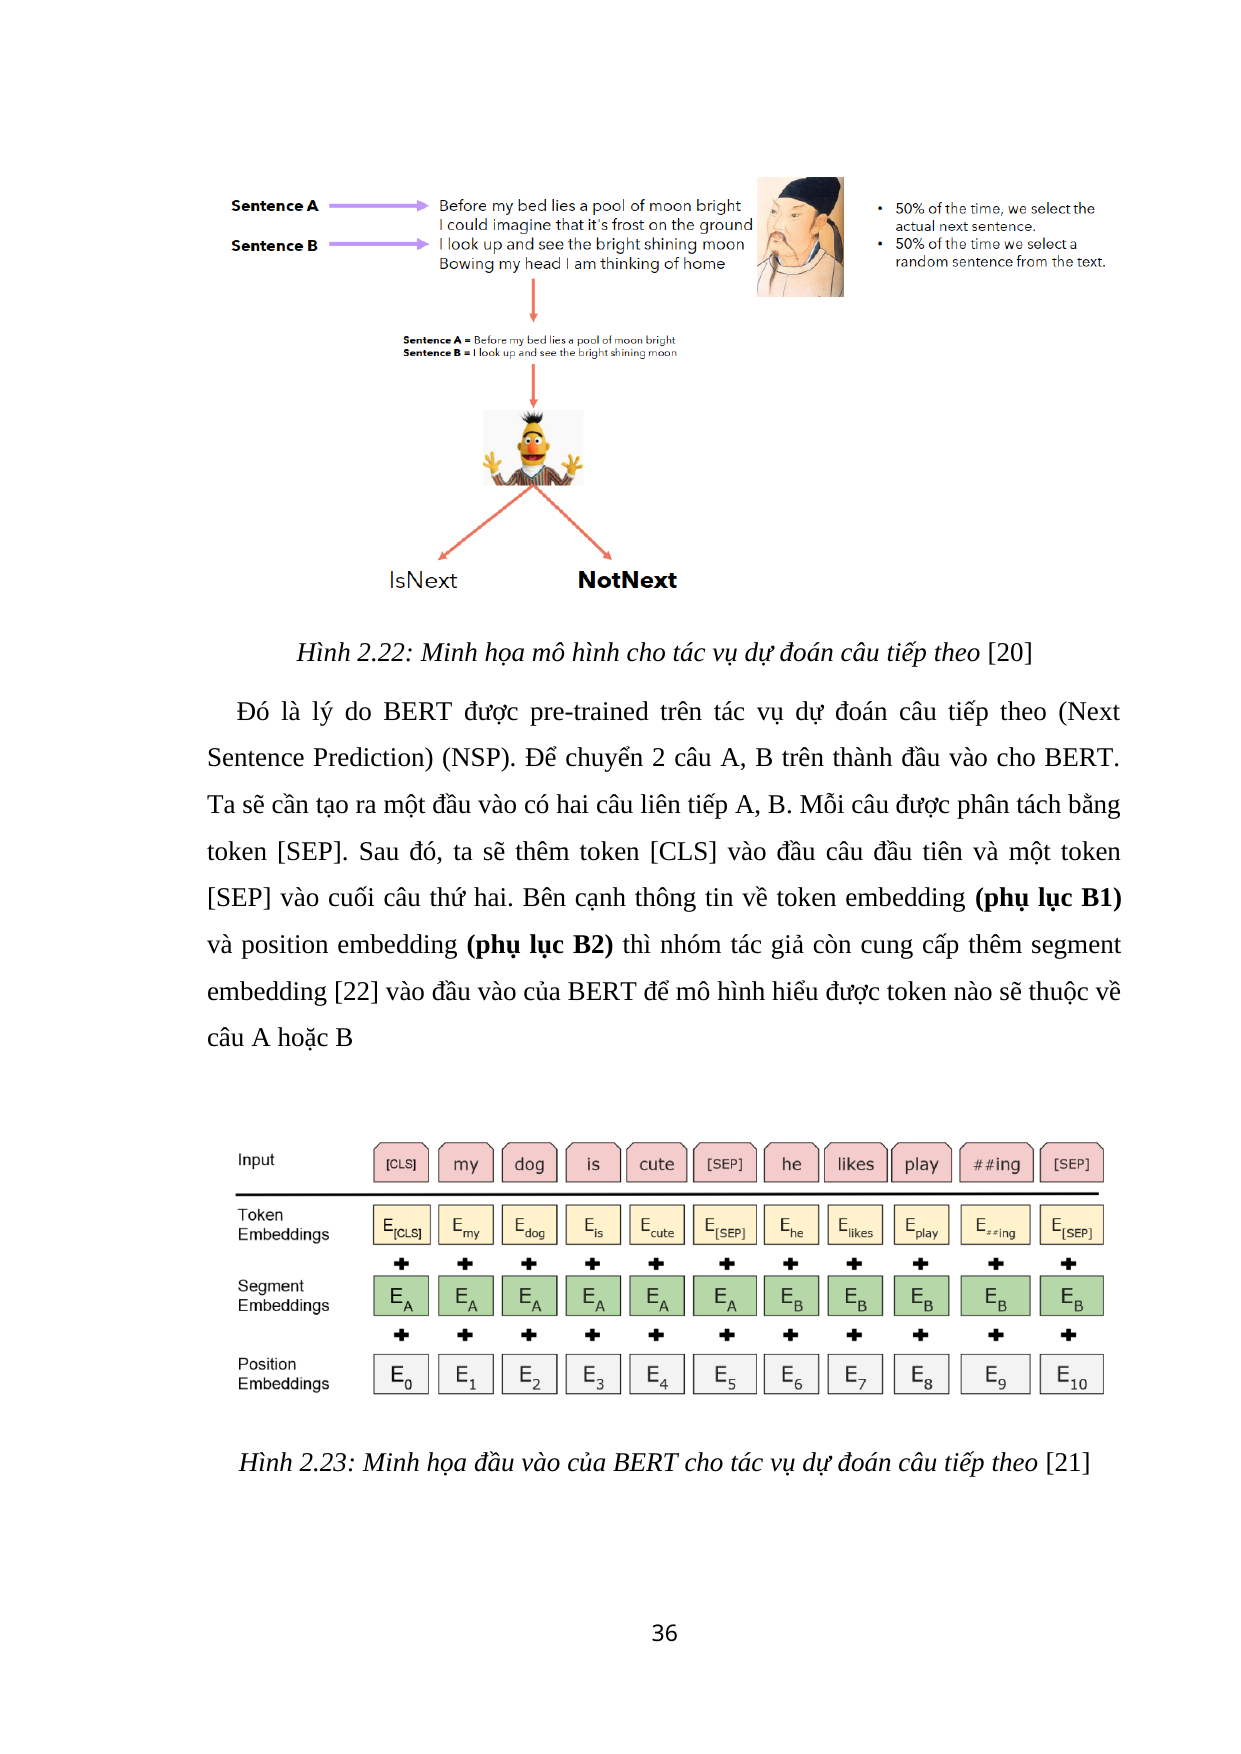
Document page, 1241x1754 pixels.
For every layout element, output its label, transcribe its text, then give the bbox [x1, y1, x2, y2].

text Đó là lý do BERT được pre-trained trên tác vụ dự đoán câu tiếp theo (Next Sentence Prediction) (NSP). Để chuyển 2 câu A, B trên thành đầu vào cho BERT. Ta sẽ cần tạo ra một đầu vào có hai câu liên tiếp A, B. Mỗi câu được phân tách bằng token [SEP]. Sau đó, ta sẽ thêm token [CLS] vào đầu câu đầu tiên và một token [SEP] vào cuối câu thứ hai. Bên cạnh thông tin về token embedding (phụ lục B1) và position embedding (phụ lục B2) thì nhóm tác giả còn cung cấp thêm segment embedding [22] vào đầu vào của BERT để mô hình hiểu được token nào sẽ thuộc về câu A hoặc B [207, 695, 1122, 1053]
text Hình 2.23: Minh họa đầu vào của BERT cho tác vụ dự đoán câu tiếp theo [21] [207, 1446, 1122, 1477]
text Hình 2.22: Minh họa mô hình cho tác vụ dự đoán câu tiếp theo [20] [207, 636, 1122, 667]
picture [206, 177, 1123, 619]
picture [206, 1125, 1123, 1429]
